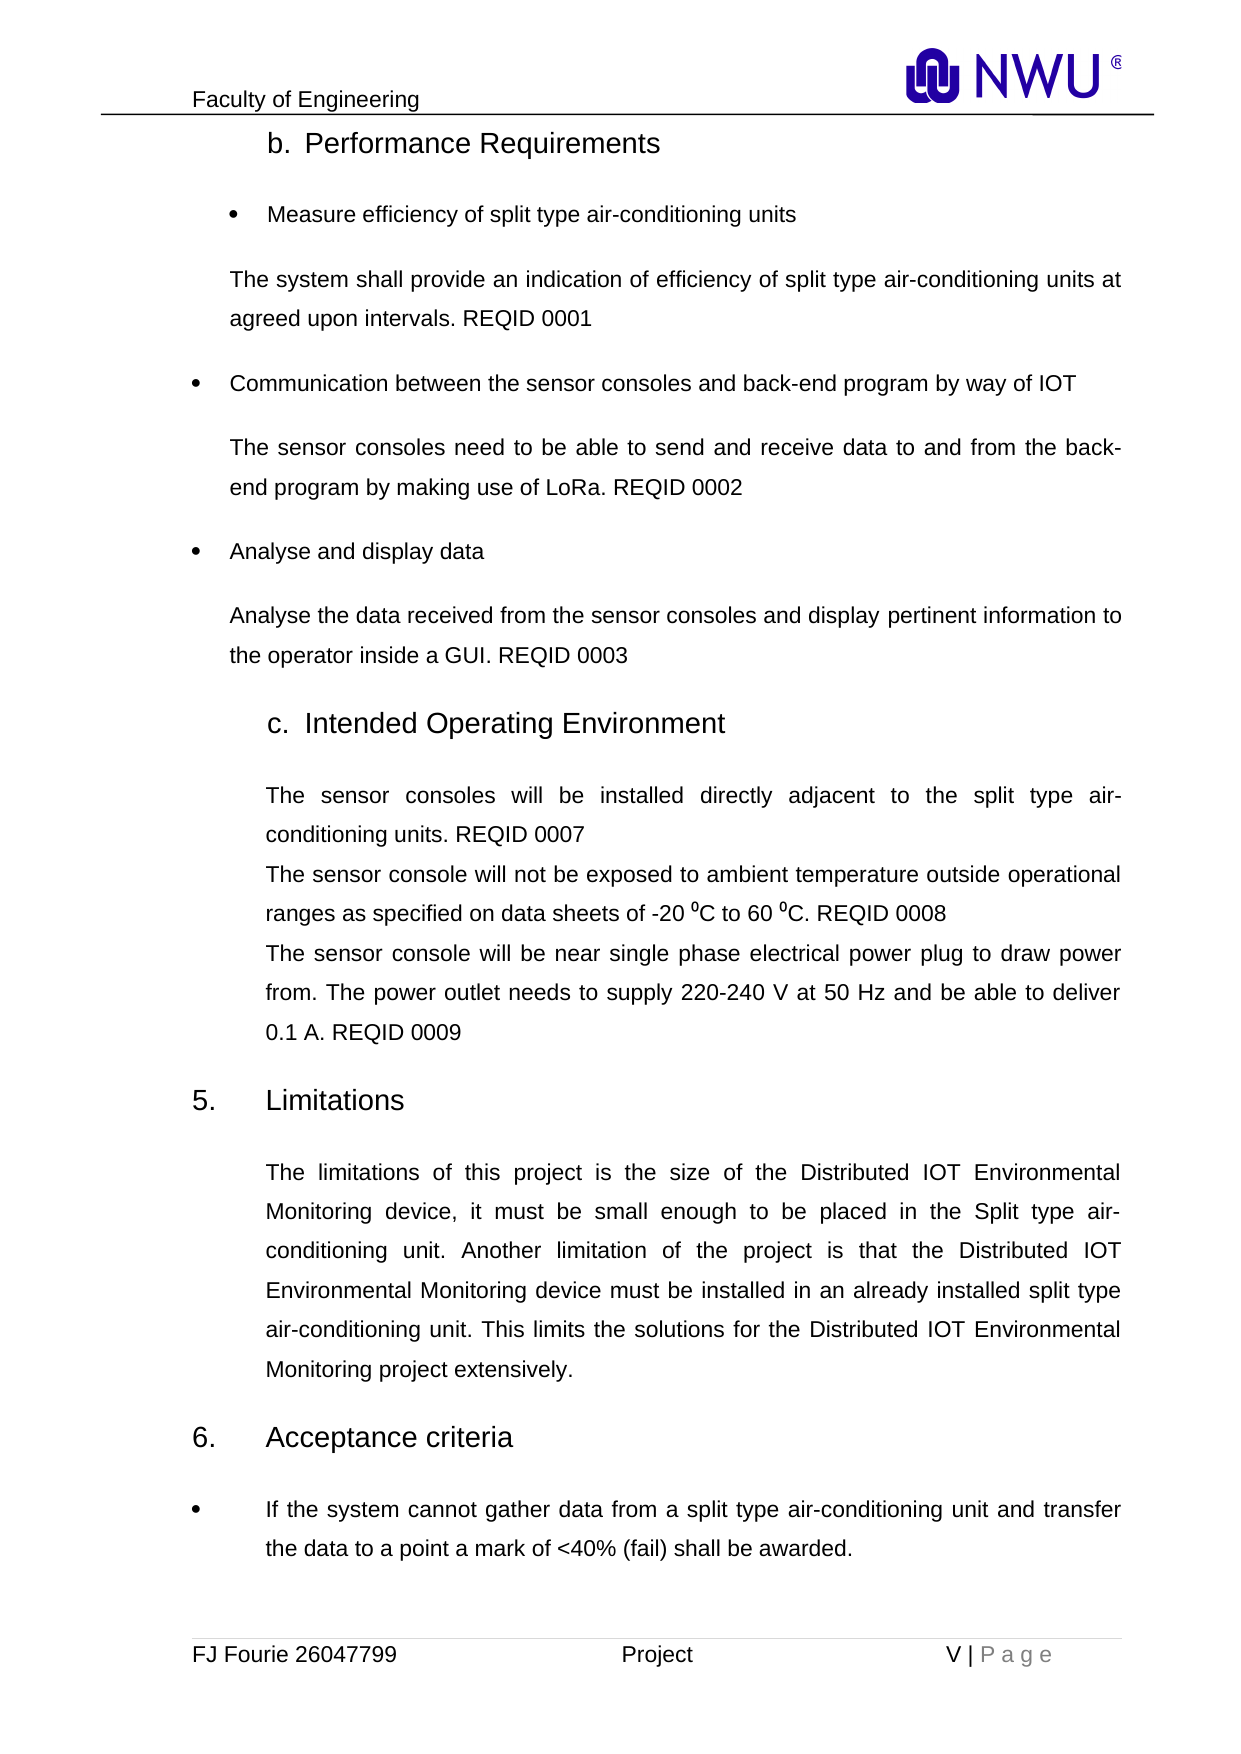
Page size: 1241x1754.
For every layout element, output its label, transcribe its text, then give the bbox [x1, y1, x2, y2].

text The sensor consoles need to be able to send and receive data to and from the back-end program by making use of LoRa. REQID 0002 [229, 434, 1122, 500]
list Communication between the sensor consoles and back-end program by way of IOT [192, 369, 1122, 396]
text Analyse the data received from the sensor consoles and display pertinent information to the operator inside a GUI. REQID 0003 [229, 602, 1122, 668]
list The sensor consoles will be installed directly adjacent to the split type air-conditioning units. REQID 0007 [265, 782, 1122, 848]
list Performance Requirements [267, 126, 1122, 159]
list If the system cannot gather data from a split type air-conditioning unit and transfer the data to a point a mark of <40% (fail) shall be awarded. [192, 1496, 1122, 1561]
list Limitations [192, 1083, 1122, 1117]
list Analyse and display data [192, 538, 1122, 564]
text The limitations of this project is the size of the Distributed IOT Environmental Monitoring device, it must be small enough to be placed in the Split type air-conditioning unit. Another limitation of the project is that the Distributed IOT Environmental Monitoring device must be installed in an already installed split type air-conditioning unit. This limits the solutions for the Distributed IOT Environmental Monitoring project extensively. [265, 1158, 1122, 1382]
list Intended Operating Environment [267, 706, 1122, 740]
list Measure efficiency of split type air-conditioning units [229, 201, 1122, 227]
list The sensor console will be near single phase electrical power plug to draw power from. The power outlet needs to supply 220-240 V at 50 Hz and be able to deliver 0.1 A. REQID 0009 [265, 940, 1122, 1045]
text The system shall provide an indication of efficiency of split type air-conditioning units at agreed upon intervals. REQID 0001 [229, 266, 1122, 331]
list Acceptance criteria [192, 1420, 1122, 1454]
picture [905, 48, 1122, 103]
list The sensor console will not be exposed to ambient temperature outside operational ranges as specified on data sheets of -20 ⁰C to 60 ⁰C. REQID 0008 [265, 861, 1122, 927]
